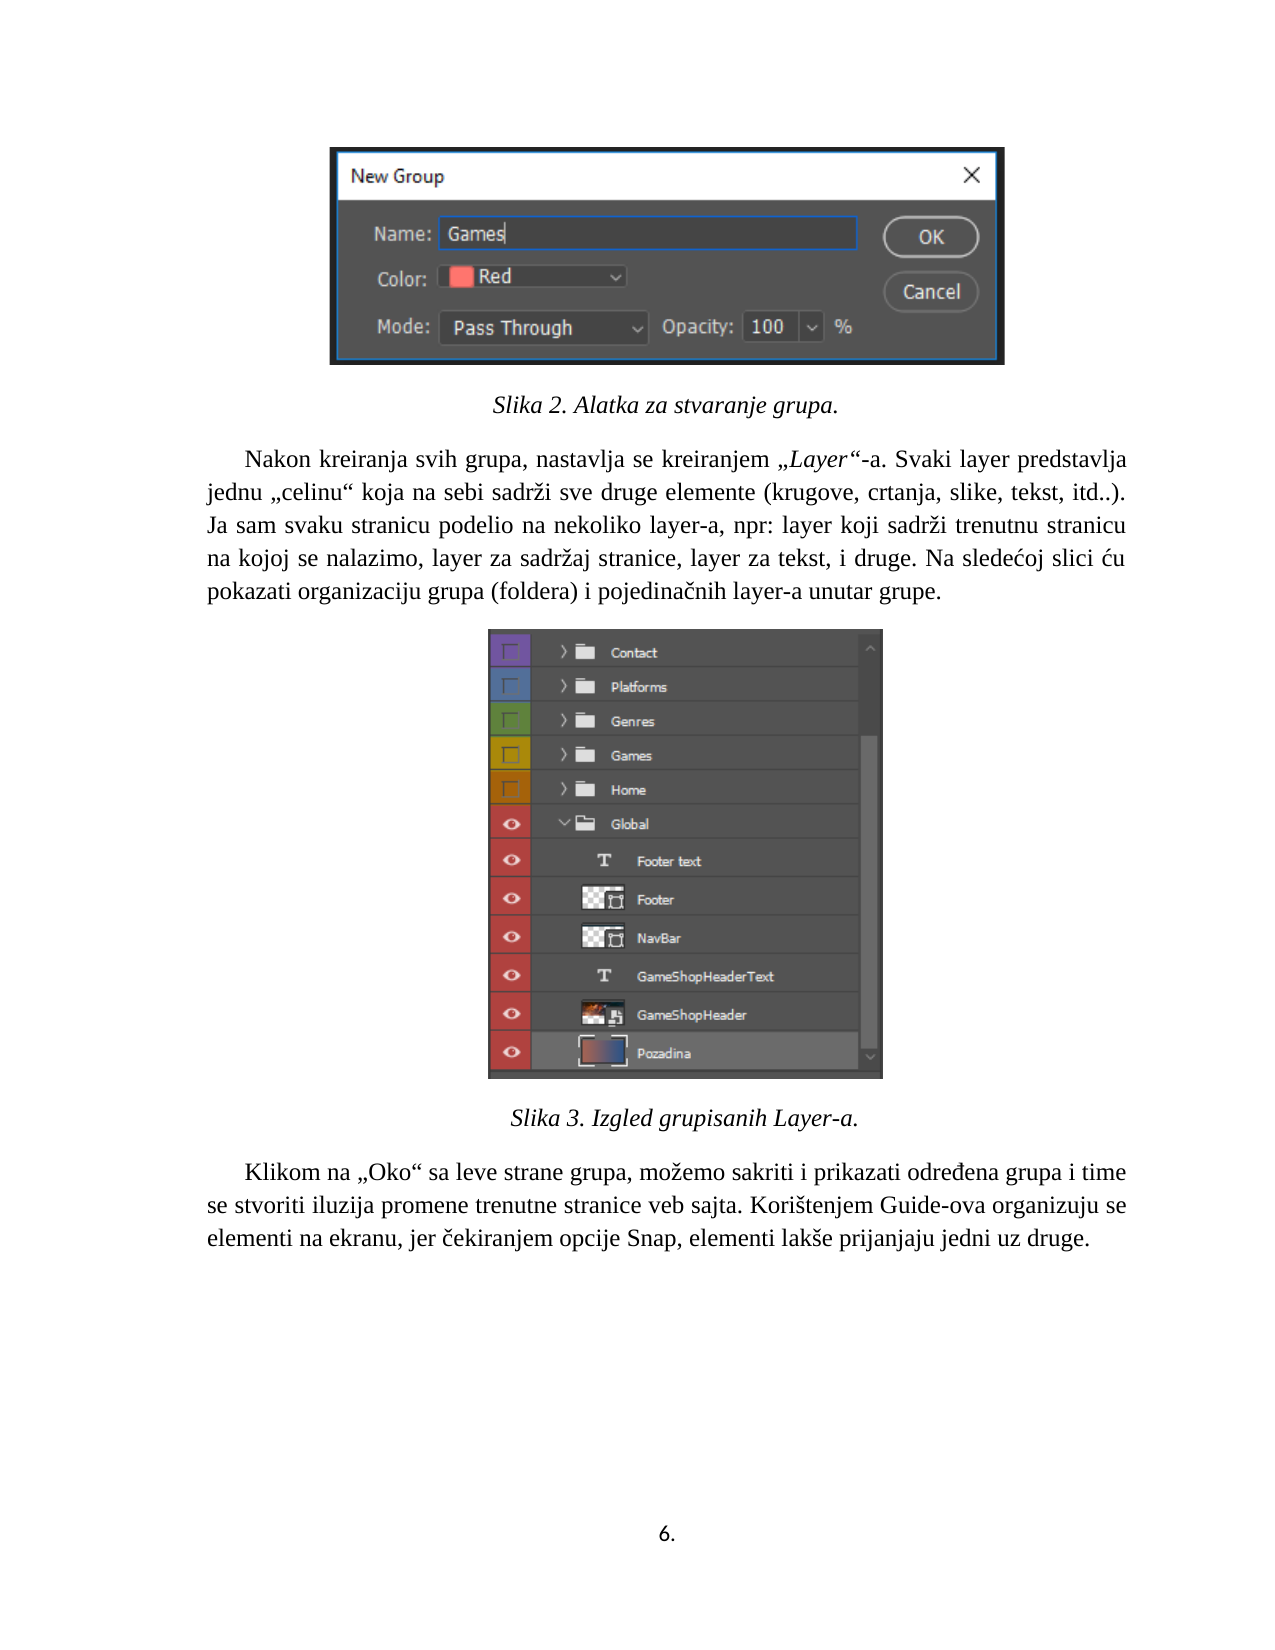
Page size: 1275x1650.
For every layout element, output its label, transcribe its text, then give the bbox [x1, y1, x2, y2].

text Nakon kreiranja svih grupa, nastavlja se kreiranjem „Layer“-a. Svaki layer predstavlja jednu „celinu“ koja na sebi sadrži sve druge elemente (krugove, crtanja, slike, tekst, itd..). Ja sam svaku stranicu podelio na nekoliko layer-a, npr: layer koji sadrži trenutnu stranicu na kojoj se nalazimo, layer za sadržaj stranice, layer za tekst, i druge. Na sledećoj slici ću pokazati organizaciju grupa (foldera) i pojedinačnih layer-a unutar grupe. [207, 444, 1127, 604]
text Klikom na „Oko“ sa leve strane grupa, možemo sakriti i prikazati određena grupa i time se stvoriti iluzija promene trenutne stranice veb sajta. Korištenjem Guide-ova organizuju se elementi na ekranu, jer čekiranjem opcije Snap, elementi lakše prijanjaju jedni uz druge. [207, 1157, 1127, 1252]
text Slika 2. Alatka za stvaranje grupa. [207, 390, 1127, 419]
picture [488, 629, 883, 1079]
text Slika 3. Izgled grupisanih Layer-a. [207, 1103, 1127, 1132]
picture [329, 147, 1005, 365]
